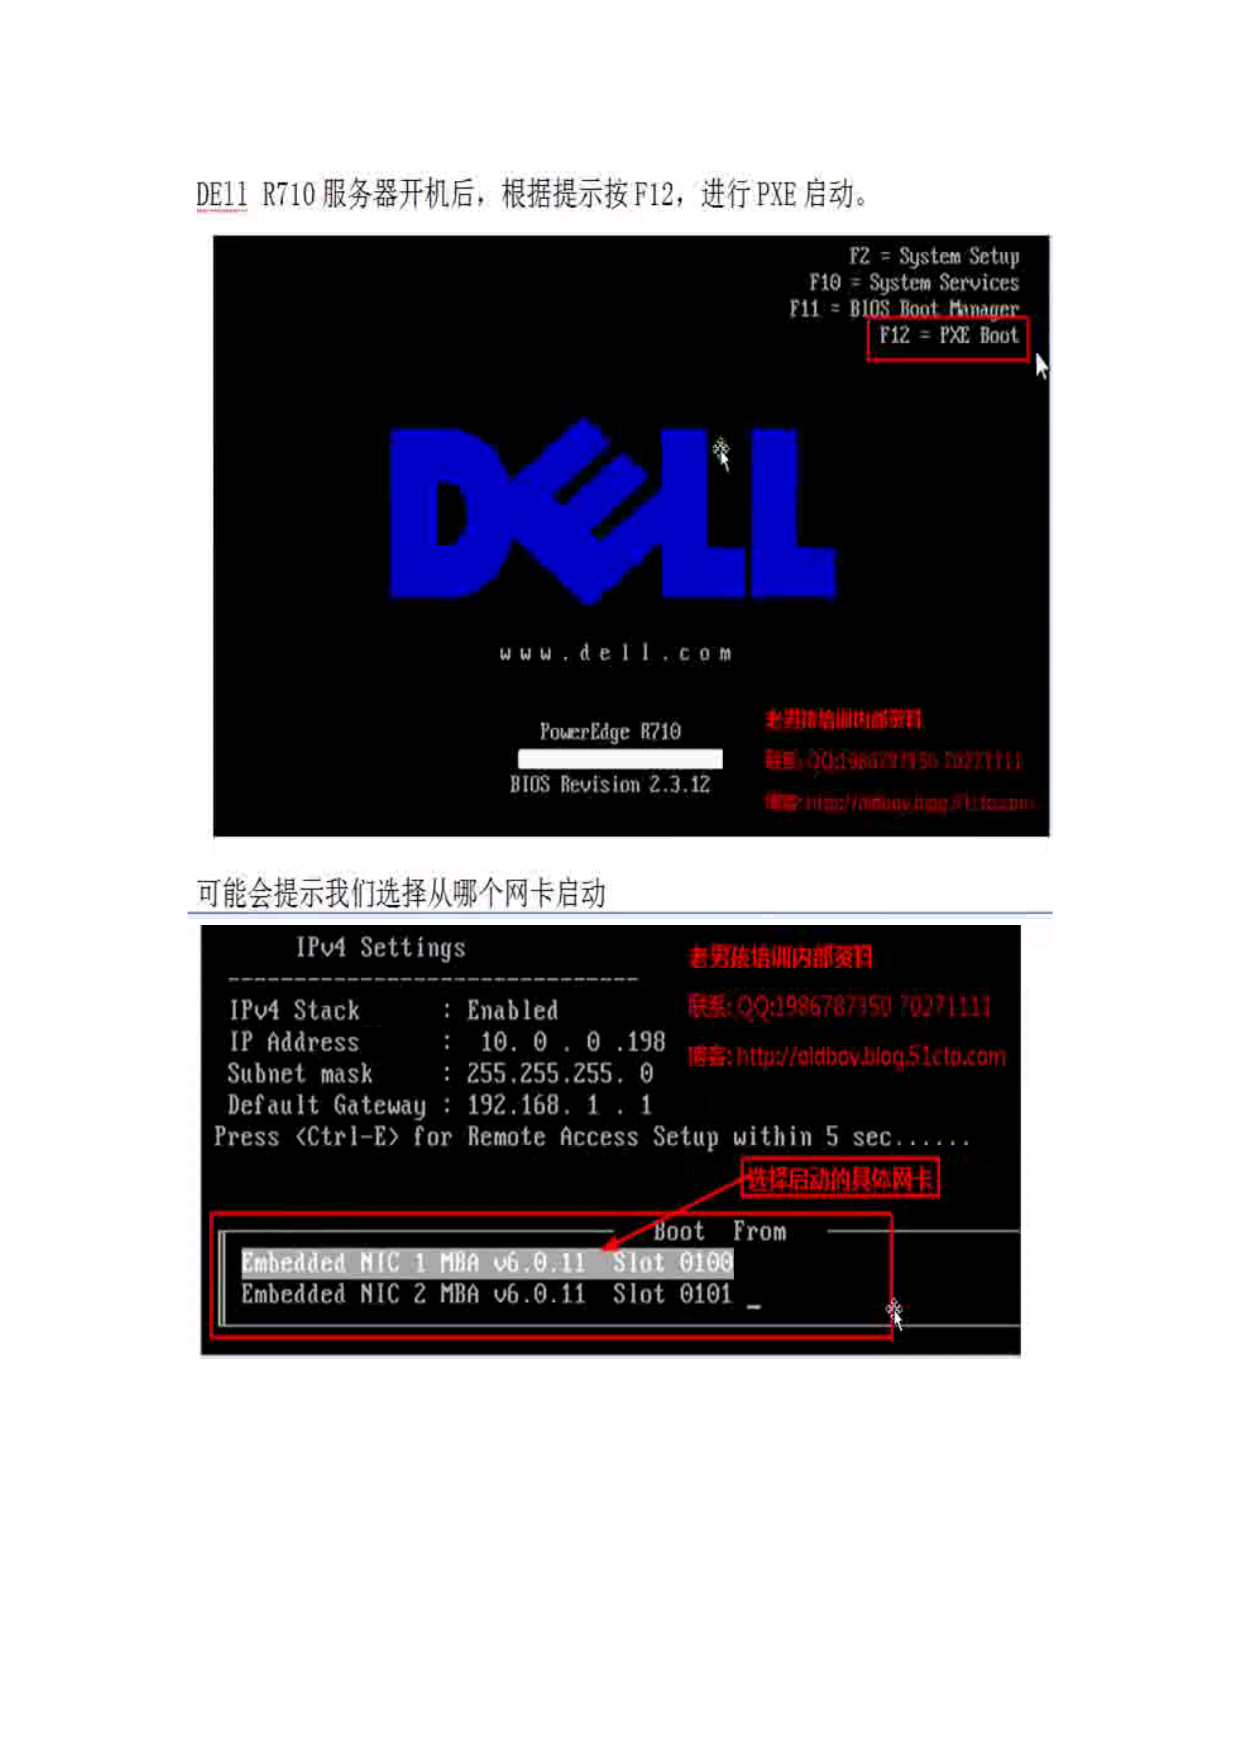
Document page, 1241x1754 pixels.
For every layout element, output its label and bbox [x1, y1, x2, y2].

picture [187, 925, 1053, 1359]
picture [187, 162, 1053, 919]
